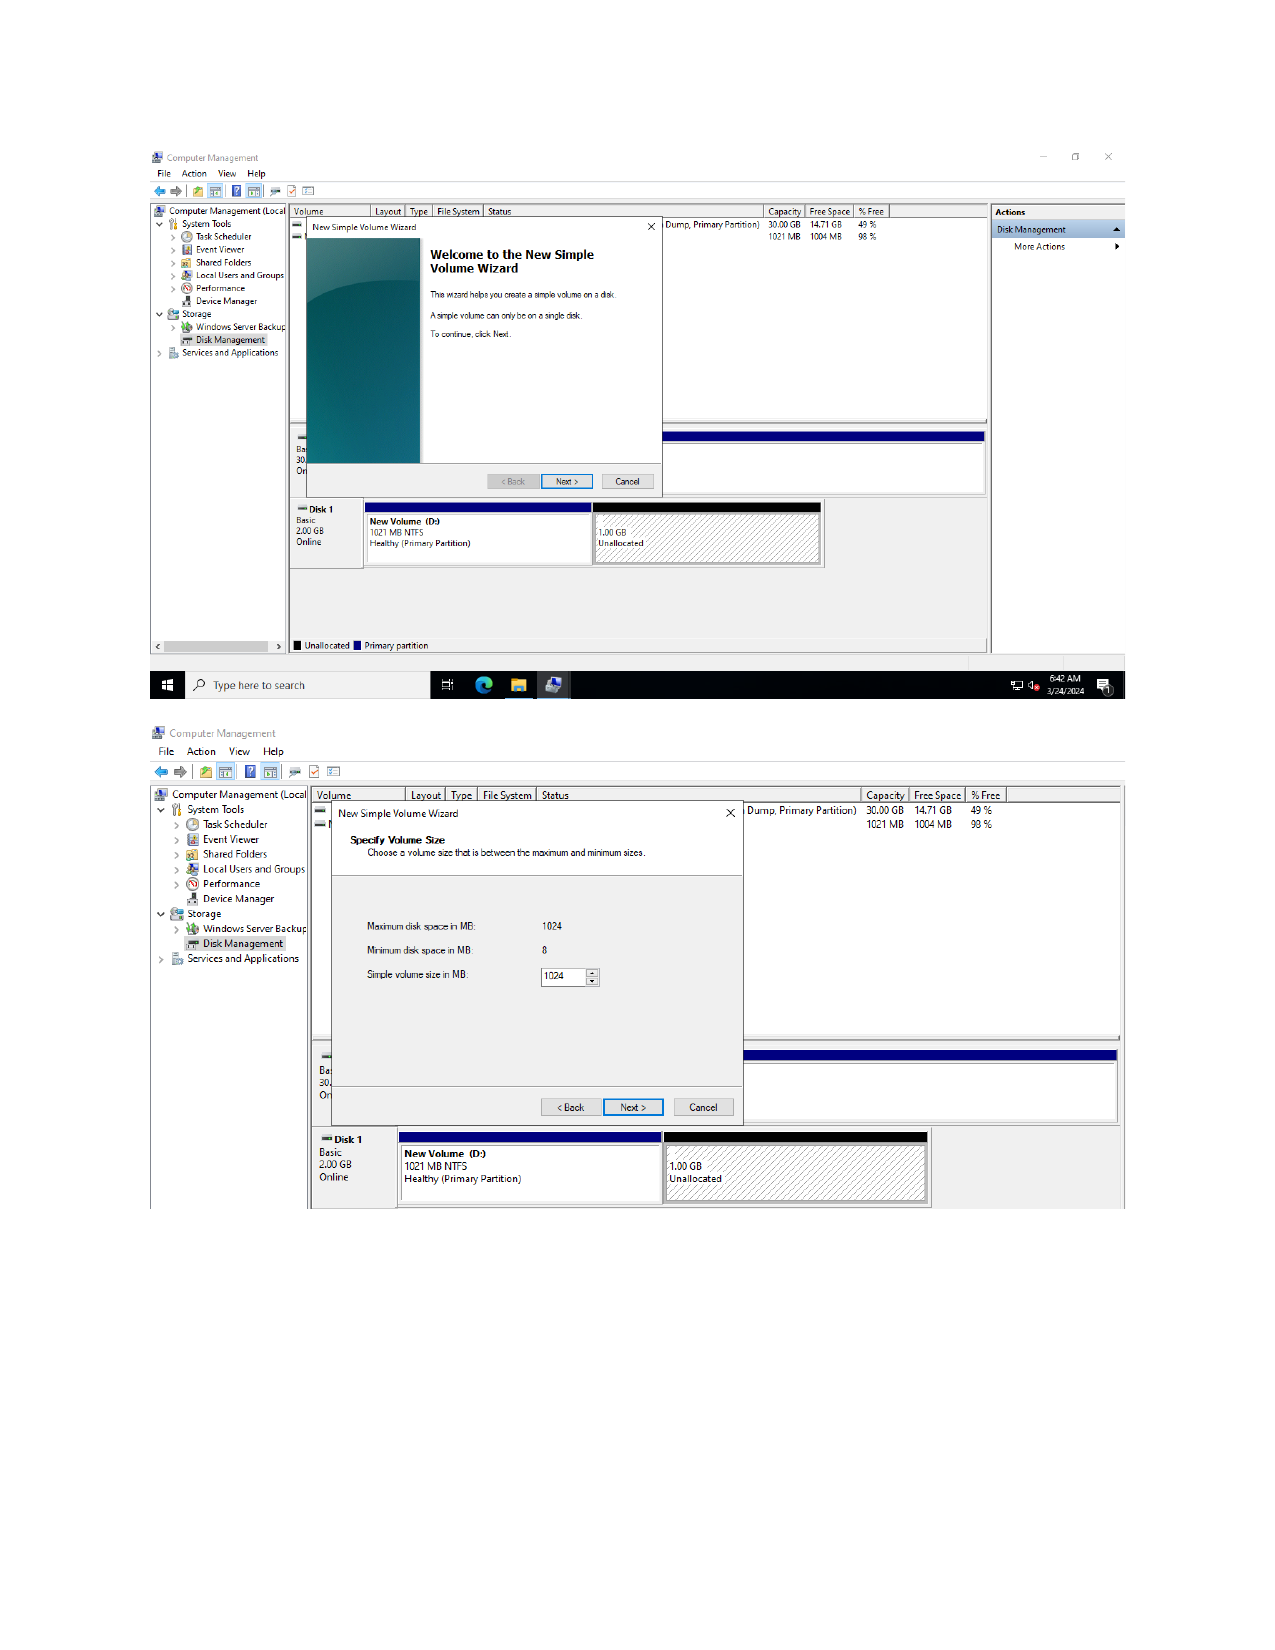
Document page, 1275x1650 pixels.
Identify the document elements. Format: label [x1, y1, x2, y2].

picture [150, 150, 1125, 699]
picture [150, 723, 1125, 1209]
